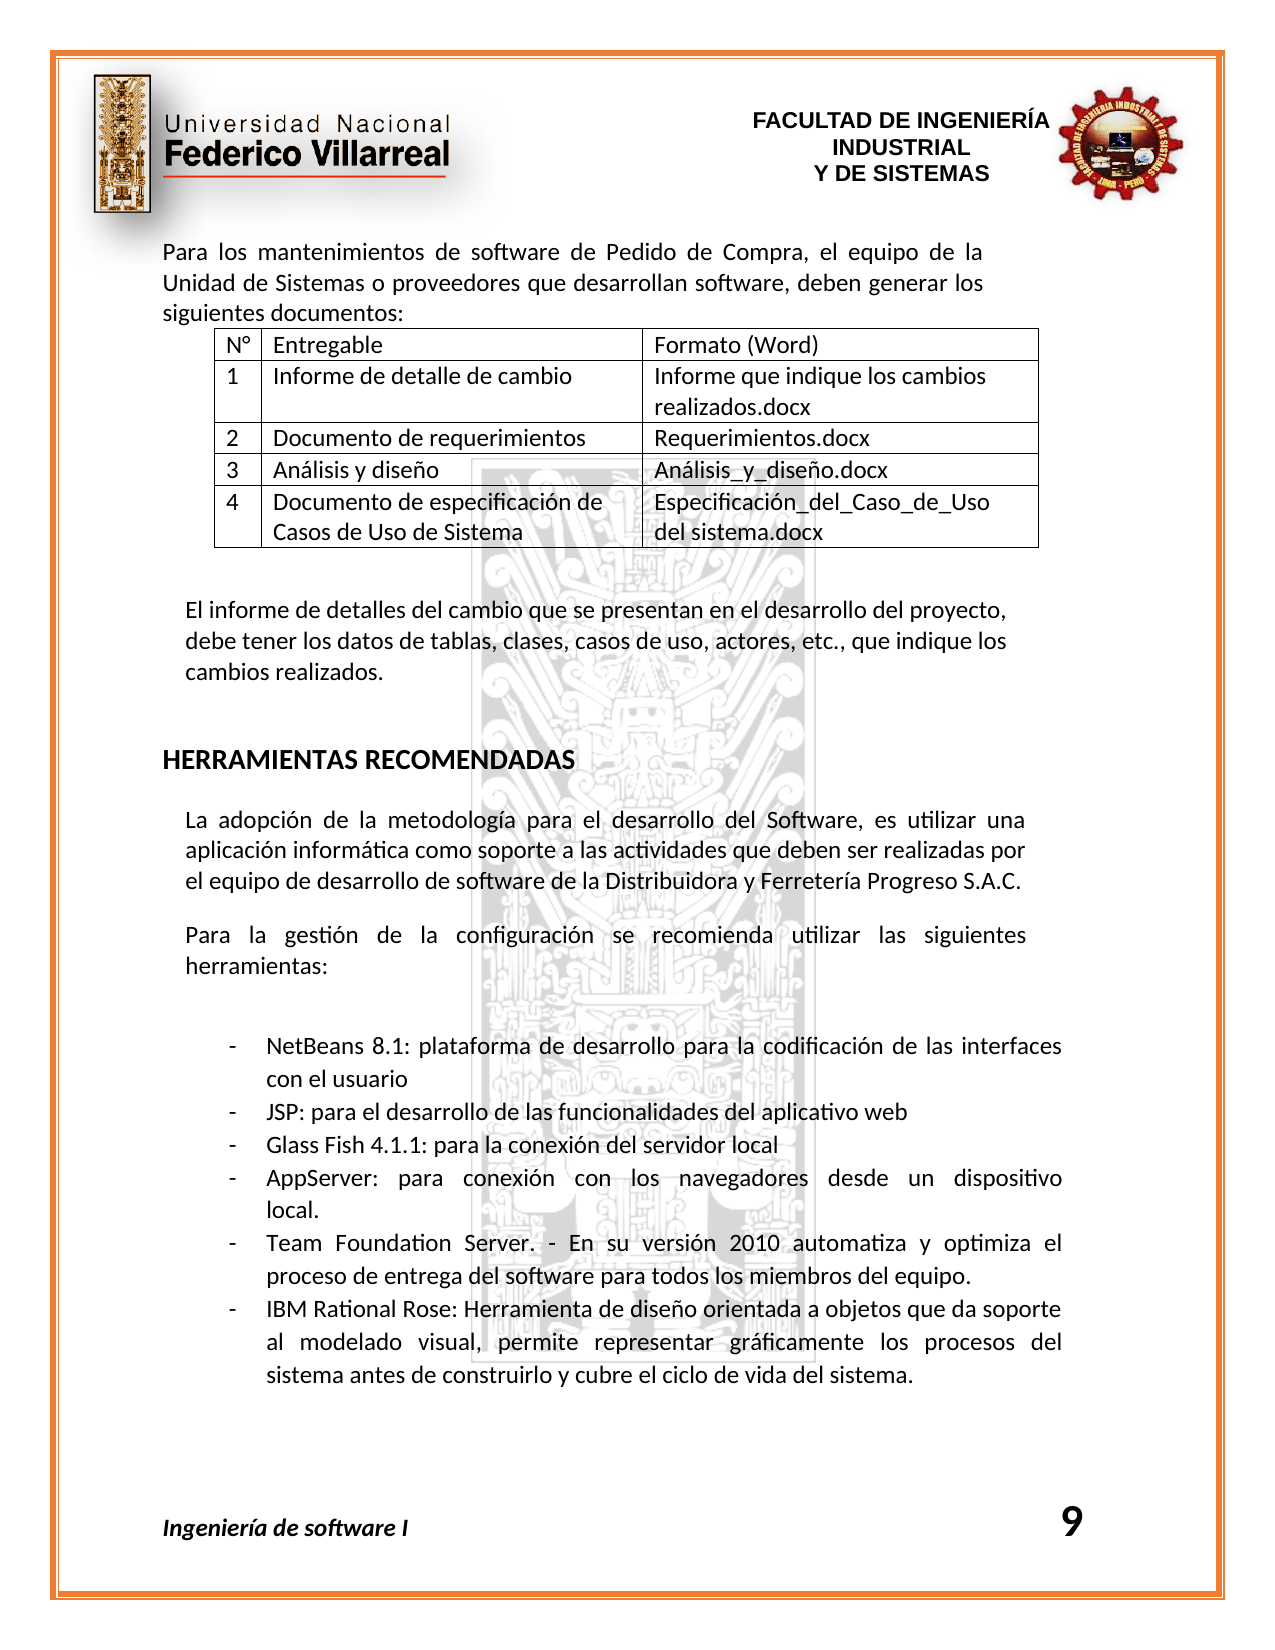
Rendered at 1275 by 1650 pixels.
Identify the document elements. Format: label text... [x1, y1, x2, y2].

text Para la gestión de la configuración se recomienda utilizar las siguientes herramientas: [185, 919, 1027, 980]
list Glass Fish 4.1.1: para la conexión del servidor local [228, 1129, 1063, 1159]
table_cell Especificación_del_Caso_de_Uso del sistema.docx [643, 486, 1038, 547]
list Team Foundation Server. - En su versión 2010 automatiza y optimiza el proceso de entrega del software para todos los miembros del equipo. [228, 1227, 1063, 1291]
list JSP: para el desarrollo de las funcionalidades del aplicativo web [228, 1096, 1063, 1126]
list NetBeans 8.1: plataforma de desarrollo para la codificación de las interfaces con el usuario [228, 1030, 1063, 1093]
list IBM Rational Rose: Herramienta de diseño orientada a objetos que da soporte al modelado visual, permite representar gráficamente los procesos del sistema antes de construirlo y cubre el ciclo de vida del sistema. [228, 1293, 1063, 1390]
table_header N° [215, 329, 261, 359]
table_cell Informe de detalle de cambio [262, 361, 642, 422]
text Para los mantenimientos de software de Pedido de Compra, el equipo de la Unidad de Sistemas o proveedores que desarrollan software, deben generar los siguientes documentos: [162, 236, 984, 328]
table_header Entregable [262, 329, 642, 359]
text El informe de detalles del cambio que se presentan en el desarrollo del proyecto, debe tener los datos de tablas, clases, casos de uso, actores, etc., que indique los cambios realizados. [185, 595, 1026, 686]
table_cell Análisis_y_diseño.docx [643, 454, 1038, 485]
table_cell 3 [215, 454, 261, 485]
table_cell Documento de requerimientos [262, 423, 642, 453]
table_cell 2 [215, 423, 261, 453]
table_cell Documento de especificación de Casos de Uso de Sistema [262, 486, 642, 547]
table_cell Informe que indique los cambios realizados.docx [643, 361, 1038, 422]
table_header Formato (Word) [643, 329, 1038, 359]
text La adopción de la metodología para el desarrollo del Software, es utilizar una aplicación informática como soporte a las actividades que deben ser realizadas por el equipo de desarrollo de software de la Distribuidora y Ferretería Progreso S.A.C. [185, 804, 1027, 895]
table_cell Requerimientos.docx [643, 423, 1038, 453]
subtitle HERRAMIENTAS RECOMENDADAS [162, 741, 1063, 777]
table_cell 1 [215, 361, 261, 422]
list AppServer: para conexión con los navegadores desde un dispositivo local. [228, 1162, 1063, 1225]
table_cell 4 [215, 486, 261, 547]
picture [93, 74, 449, 213]
picture [1057, 83, 1186, 204]
table_cell Análisis y diseño [262, 454, 642, 485]
